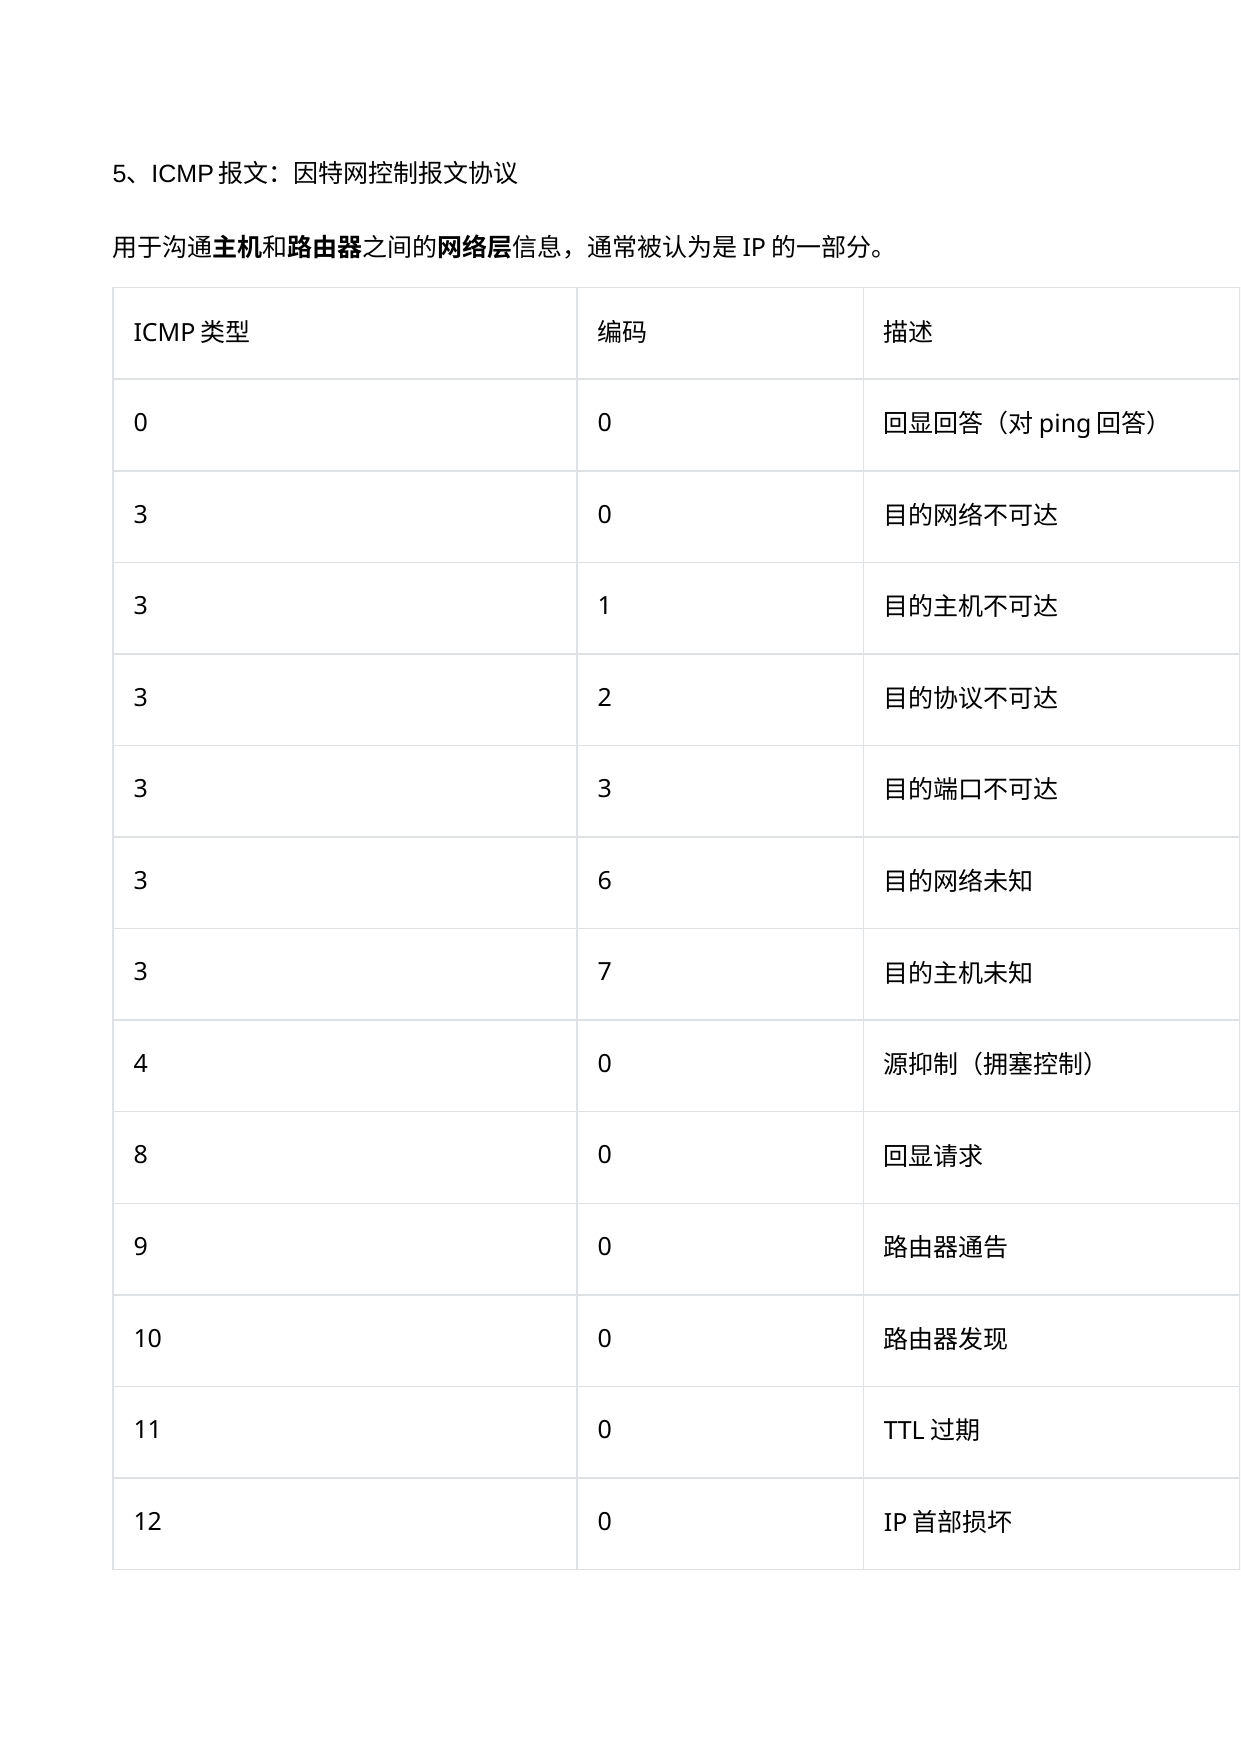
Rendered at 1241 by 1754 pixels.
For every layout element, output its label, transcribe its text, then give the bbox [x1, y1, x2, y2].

table_cell 回显回答（对ping回答） [864, 380, 1239, 470]
table_cell 目的协议不可达 [864, 655, 1239, 744]
table_cell IP首部损坏 [864, 1479, 1239, 1569]
table_cell 0 [578, 1112, 863, 1202]
table_cell 0 [578, 472, 863, 561]
table_cell 2 [578, 655, 863, 744]
table_cell 目的主机未知 [864, 929, 1239, 1019]
table_cell 7 [578, 929, 863, 1019]
table_cell 回显请求 [864, 1112, 1239, 1202]
table_cell 0 [578, 380, 863, 470]
table_cell 0 [578, 1296, 863, 1386]
table_cell 目的端口不可达 [864, 746, 1239, 836]
table_cell 11 [114, 1387, 576, 1477]
table_cell 目的主机不可达 [864, 563, 1239, 653]
table_cell 3 [114, 563, 576, 653]
table_cell 目的网络不可达 [864, 472, 1239, 561]
table_cell 12 [114, 1479, 576, 1569]
table_cell 目的网络未知 [864, 838, 1239, 928]
table_cell 3 [114, 838, 576, 928]
table_cell 路由器通告 [864, 1204, 1239, 1294]
table_cell 9 [114, 1204, 576, 1294]
table_cell 6 [578, 838, 863, 928]
table_cell 0 [114, 380, 576, 470]
text 5、ICMP报文：因特网控制报文协议 [112, 139, 1128, 204]
table_header ICMP类型 [114, 288, 576, 378]
table_cell 3 [114, 746, 576, 836]
table_header 描述 [864, 288, 1239, 378]
table_cell 路由器发现 [864, 1296, 1239, 1386]
table_cell 源抑制（拥塞控制） [864, 1021, 1239, 1111]
table_cell 10 [114, 1296, 576, 1386]
table_cell 0 [578, 1204, 863, 1294]
table_cell 3 [114, 472, 576, 561]
table_cell 0 [578, 1387, 863, 1477]
text 用于沟通主机和路由器之间的网络层信息，通常被认为是IP的一部分。 [112, 213, 1128, 278]
table_cell 1 [578, 563, 863, 653]
table_cell 3 [578, 746, 863, 836]
table_header 编码 [578, 288, 863, 378]
table_cell 8 [114, 1112, 576, 1202]
table_cell 3 [114, 655, 576, 744]
table_cell 0 [578, 1021, 863, 1111]
table_cell 3 [114, 929, 576, 1019]
table_cell TTL过期 [864, 1387, 1239, 1477]
table_cell 4 [114, 1021, 576, 1111]
table_cell 0 [578, 1479, 863, 1569]
